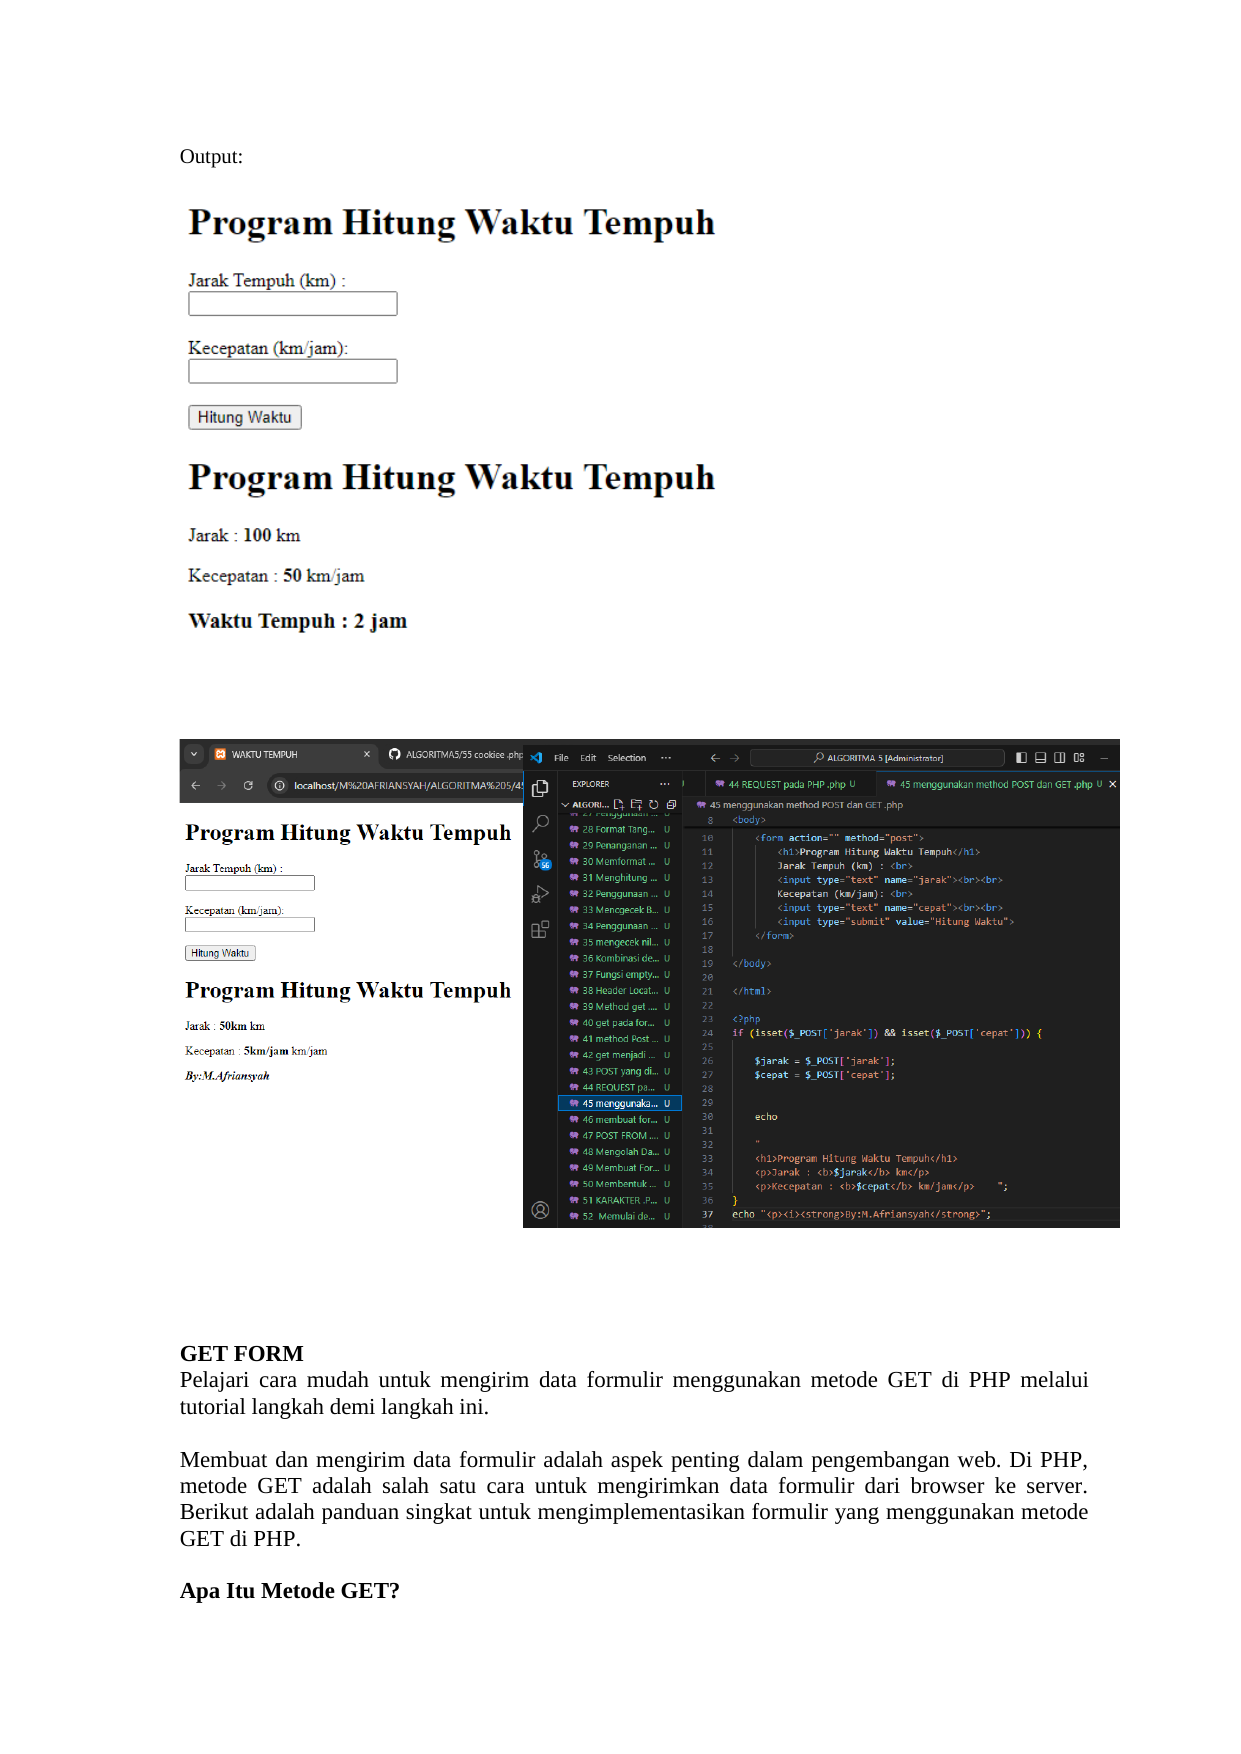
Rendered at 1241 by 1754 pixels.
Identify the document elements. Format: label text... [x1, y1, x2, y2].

text GET FORM [179, 1340, 1090, 1367]
picture [179, 195, 794, 654]
text Membuat dan mengirim data formulir adalah aspek penting dalam pengembangan web. Di PHP, metode GET adalah salah satu cara untuk mengirimkan data formulir dari browser ke server. Berikut adalah panduan singkat untuk mengimplementasikan formulir yang menggunakan metode GET di PHP. [179, 1446, 1090, 1551]
text Apa Itu Metode GET? [179, 1577, 1090, 1604]
picture [179, 739, 1120, 1228]
text Pelajari cara mudah untuk mengirim data formulir menggunakan metode GET di PHP melalui tutorial langkah demi langkah ini. [179, 1367, 1090, 1419]
text Output: [179, 144, 1090, 168]
